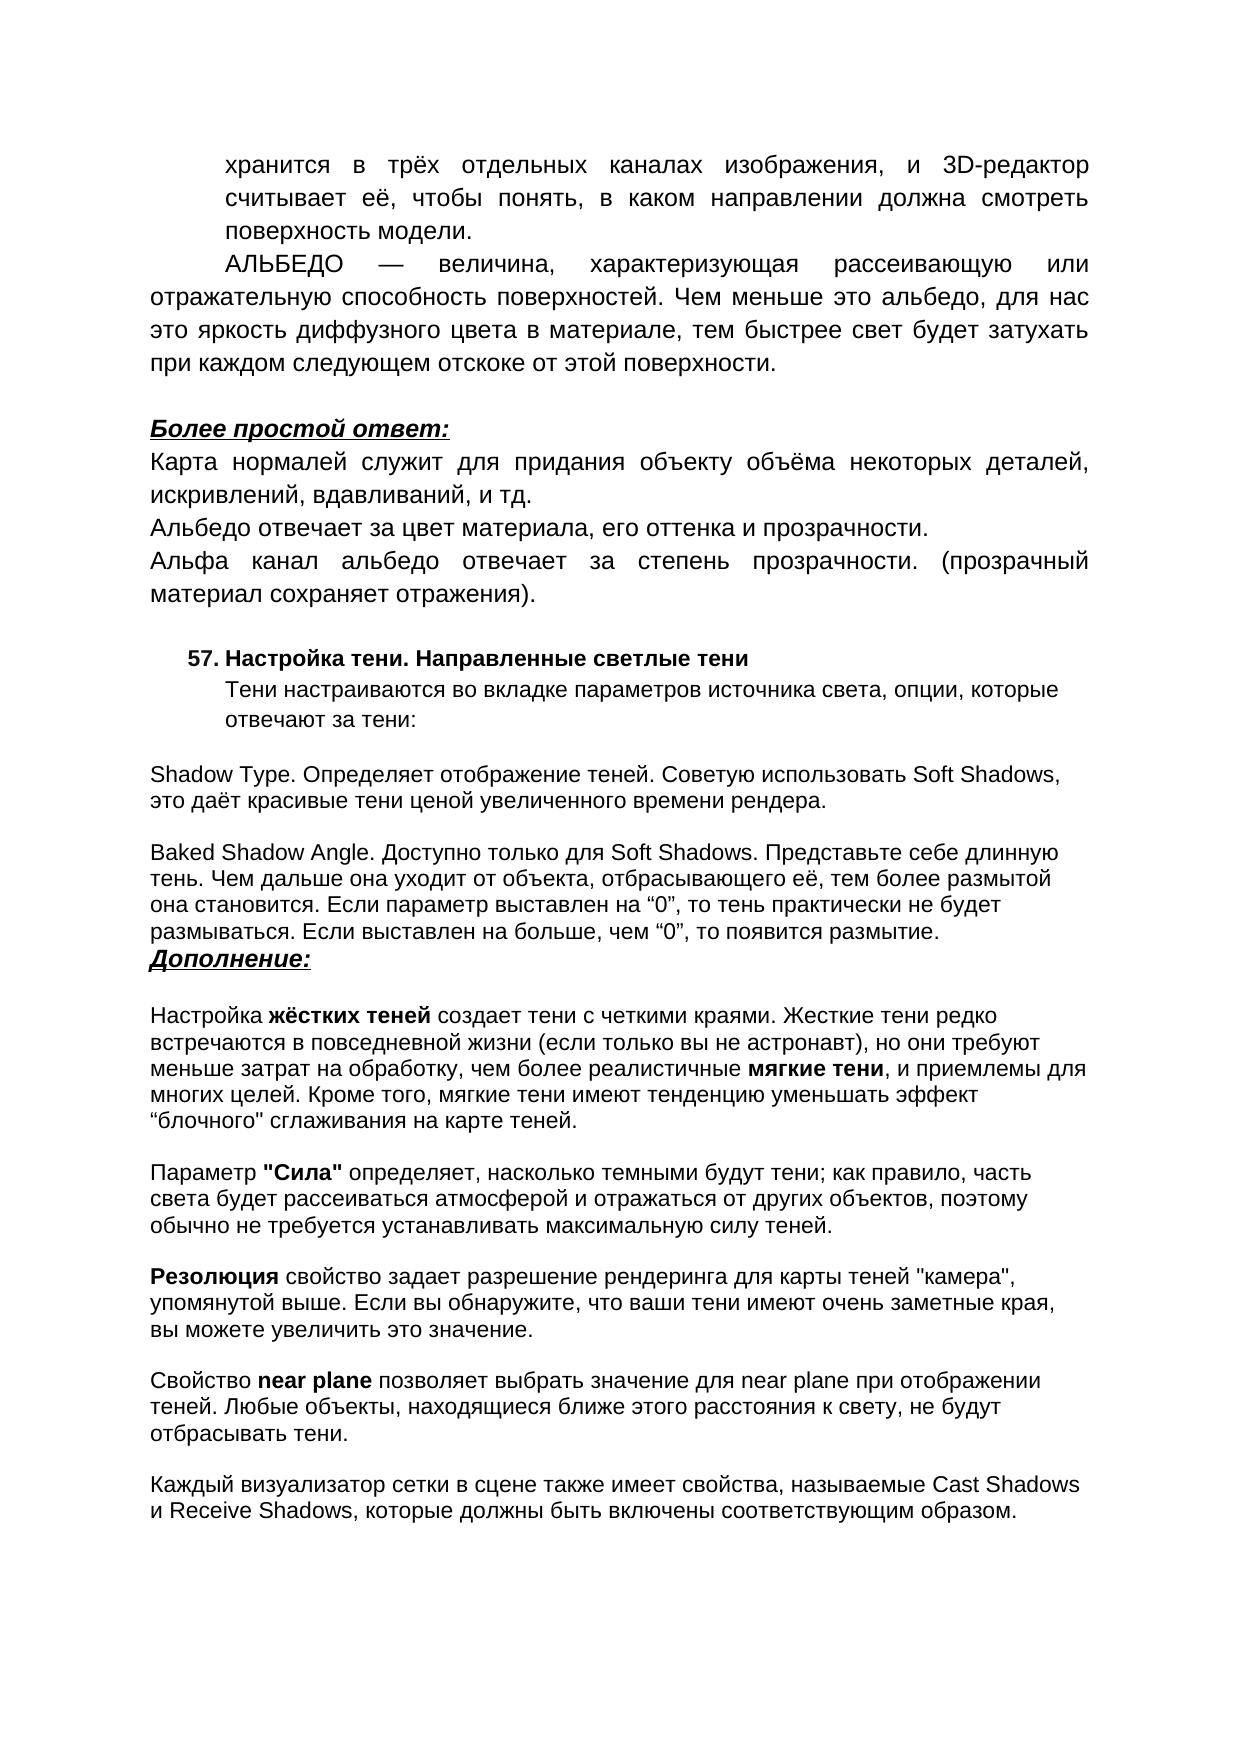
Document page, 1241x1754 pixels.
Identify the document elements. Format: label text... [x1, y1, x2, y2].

text Дополнение: [150, 944, 1090, 973]
text Карта нормалей служит для придания объекту объёма некоторых деталей, искривлений, вдавливаний, и тд. [150, 447, 1090, 509]
text Baked Shadow Angle. Доступно только для Soft Shadows. Представьте себе длинную тень. Чем дальше она уходит от объекта, отбрасывающего её, тем более размытой она становится. Если параметр выставлен на “0”, то тень практически не будет размываться. Если выставлен на больше, чем “0”, то появится размытие. [150, 839, 1090, 944]
text АЛЬБЕДО — величина, характеризующая рассеивающую или отражательную способность поверхностей. Чем меньше это альбедо, для нас это яркость диффузного цвета в материале, тем быстрее свет будет затухать при каждом следующем отскоке от этой поверхности. [150, 249, 1090, 377]
text Свойство near plane позволяет выбрать значение для near plane при отображении теней. Любые объекты, находящиеся ближе этого расстояния к свету, не будут отбрасывать тени. [150, 1367, 1090, 1446]
text Параметр "Сила" определяет, насколько темными будут тени; как правило, часть света будет рассеиваться атмосферой и отражаться от других объектов, поэтому обычно не требуется устанавливать максимальную силу теней. [150, 1159, 1090, 1238]
text Резолюция свойство задает разрешение рендеринга для карты теней "камера", упомянутой выше. Если вы обнаружите, что ваши тени имеют очень заметные края, вы можете увеличить это значение. [150, 1263, 1090, 1342]
text Тени настраиваются во вкладке параметров источника света, опции, которые отвечают за тени: [225, 676, 1090, 732]
text Альбедо отвечает за цвет материала, его оттенка и прозрачности. [150, 513, 1090, 542]
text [225, 150, 1090, 245]
text Альфа канал альбедо отвечает за степень прозрачности. (прозрачный материал сохраняет отражения). [150, 546, 1090, 608]
text Более простой ответ: [150, 414, 1090, 443]
text Каждый визуализатор сетки в сцене также имеет свойства, называемые Cast Shadows и Receive Shadows, которые должны быть включены соответствующим образом. [150, 1471, 1090, 1524]
text Shadow Type. Определяет отображение теней. Советую использовать Soft Shadows, это даёт красивые тени ценой увеличенного времени рендера. [150, 761, 1090, 814]
text Настройка жёстких теней создает тени с четкими краями. Жесткие тени редко встречаются в повседневной жизни (если только вы не астронавт), но они требуют меньше затрат на обработку, чем более реалистичные мягкие тени, и приемлемы для многих целей. Кроме того, мягкие тени имеют тенденцию уменьшать эффект “блочного" сглаживания на карте теней. [150, 1002, 1090, 1134]
list Настройка тени. Направленные светлые тени [187, 645, 1090, 672]
